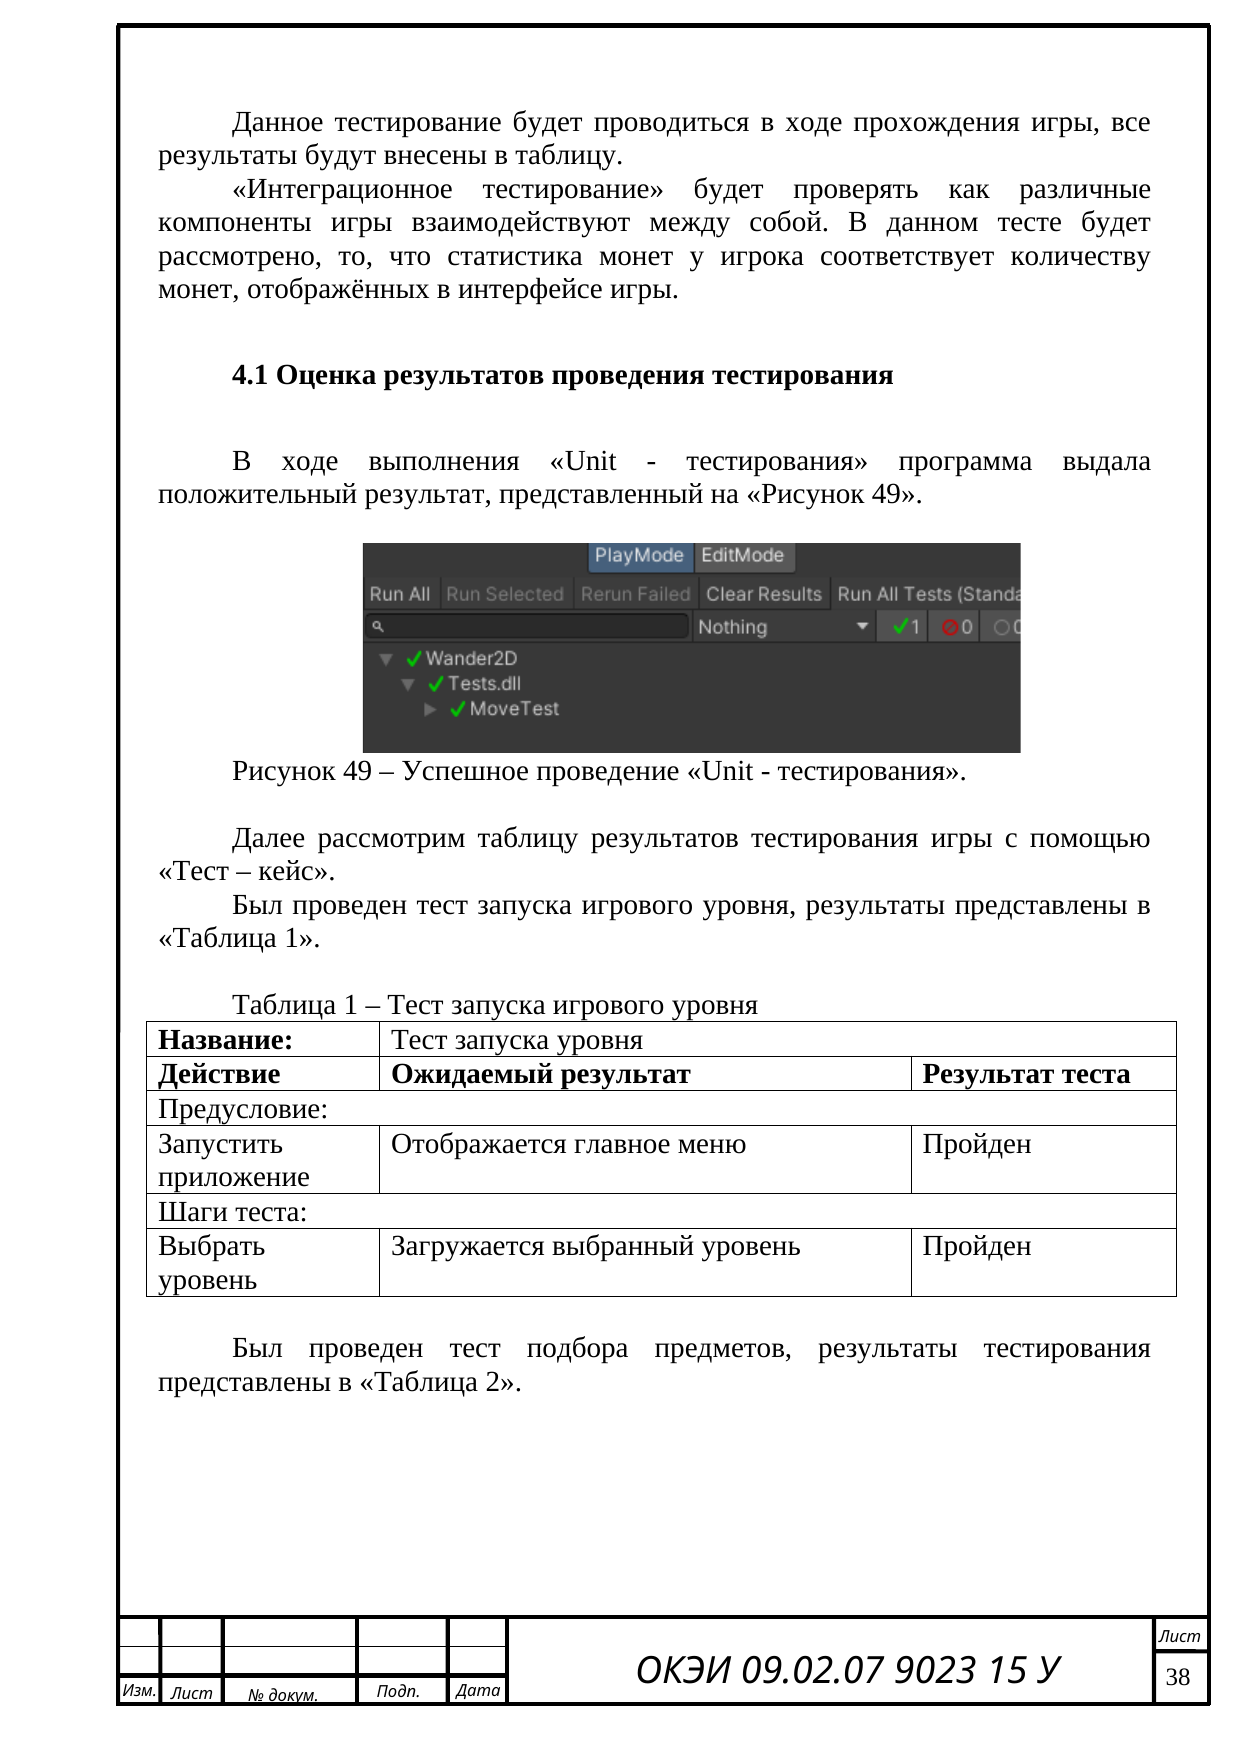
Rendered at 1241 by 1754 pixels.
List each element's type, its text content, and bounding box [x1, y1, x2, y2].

table_cell Пройден [912, 1126, 1176, 1193]
text В ходе выполнения «Unit - тестирования» программа выдала положительный результат, представленный на «Рисунок 49». [158, 443, 1152, 510]
table_cell Действие [147, 1057, 379, 1090]
table_cell Запустить приложение [147, 1126, 379, 1193]
text Был проведен тест подбора предметов, результаты тестирования представлены в «Таблица 2». [187, 1330, 1181, 1397]
table_header Тест запуска уровня [380, 1022, 1176, 1056]
text «Интеграционное тестирование» будет проверять как различные компоненты игры взаимодействуют между собой. В данном тесте будет рассмотрено, то, что статистика монет у игрока соответствует количеству монет, отображённых в интерфейсе игры. [187, 171, 1181, 305]
text Таблица 1 – Тест запуска игрового уровня [187, 987, 1181, 1021]
table_cell Выбрать уровень [147, 1229, 379, 1296]
table_cell Предусловие: [147, 1091, 1176, 1125]
table_cell Шаги теста: [147, 1194, 1176, 1227]
text Рисунок 49 – Успешное проведение «Unit - тестирования». [187, 753, 1181, 786]
table_cell Загружается выбранный уровень [380, 1229, 911, 1296]
table_cell Пройден [912, 1229, 1176, 1296]
table_header Название: [147, 1022, 379, 1056]
table_cell Ожидаемый результат [380, 1057, 911, 1090]
text Данное тестирование будет проводиться в ходе прохождения игры, все результаты будут внесены в таблицу. [187, 104, 1181, 171]
text Далее рассмотрим таблицу результатов тестирования игры с помощью «Тест – кейс». [187, 820, 1181, 887]
table_cell Отображается главное меню [380, 1126, 911, 1193]
subtitle 4.1 Оценка результатов проведения тестирования [158, 357, 1181, 391]
picture [362, 543, 1021, 753]
table_cell Результат теста [912, 1057, 1176, 1090]
text Был проведен тест запуска игрового уровня, результаты представлены в «Таблица 1». [187, 887, 1181, 954]
